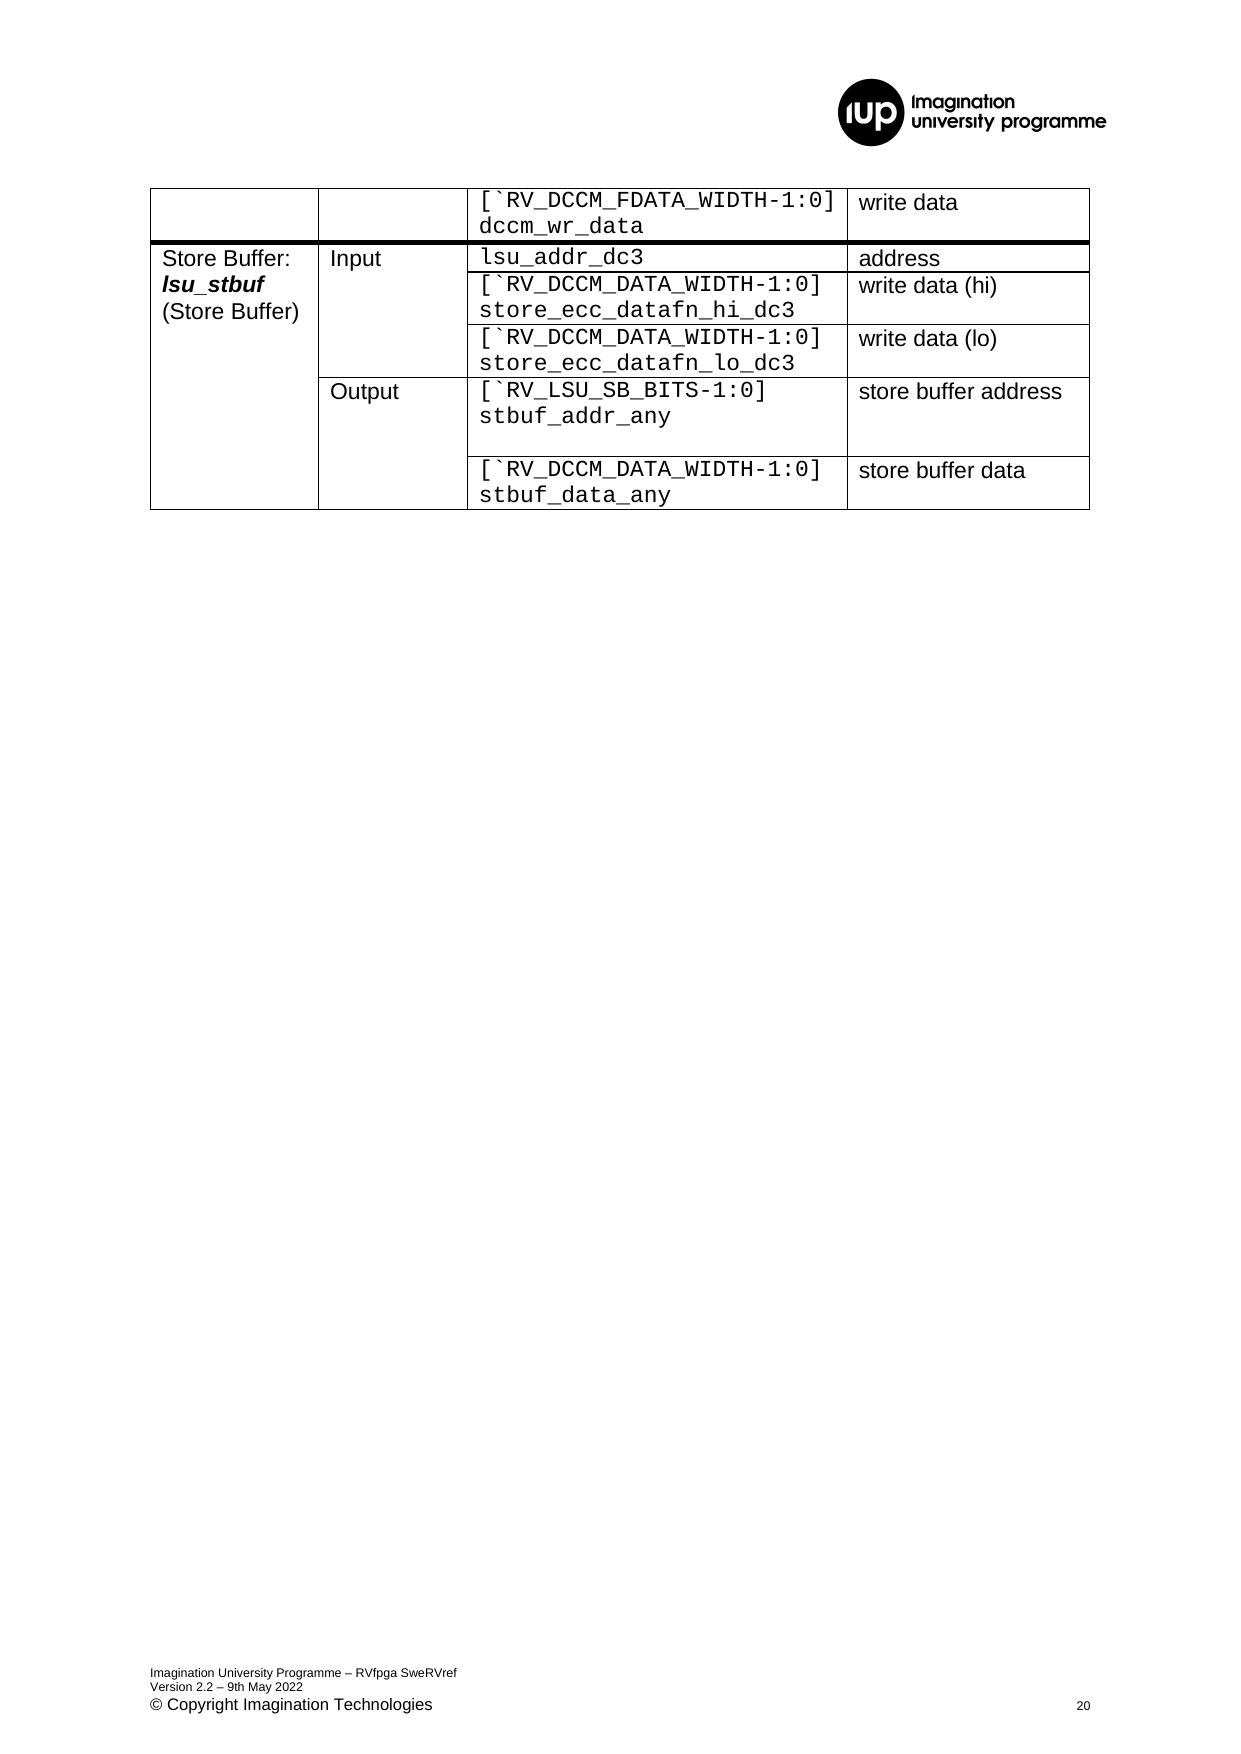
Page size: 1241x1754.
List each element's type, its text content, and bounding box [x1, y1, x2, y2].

table_cell address [848, 245, 1089, 271]
table_cell write data (lo) [848, 325, 1089, 377]
table_cell Store Buffer: lsu_stbuf (Store Buffer) [151, 245, 318, 509]
table_cell [`RV_DCCM_DATA_WIDTH-1:0] store_ecc_datafn_hi_dc3 [468, 273, 847, 324]
table_cell [`RV_LSU_SB_BITS-1:0] stbuf_addr_any [468, 378, 847, 456]
picture [837, 77, 1108, 148]
table_cell Output [319, 378, 467, 509]
table_cell lsu_addr_dc3 [468, 245, 847, 271]
table_cell Input [319, 245, 467, 377]
table_cell store buffer address [848, 378, 1089, 456]
table_cell [`RV_DCCM_DATA_WIDTH-1:0] store_ecc_datafn_lo_dc3 [468, 325, 847, 377]
table_cell store buffer data [848, 457, 1089, 509]
table_cell [`RV_DCCM_DATA_WIDTH-1:0] stbuf_data_any [468, 457, 847, 509]
table_cell write data [848, 189, 1089, 240]
table_cell [`RV_DCCM_FDATA_WIDTH-1:0] dccm_wr_data [468, 189, 847, 240]
table_cell write data (hi) [848, 273, 1089, 324]
